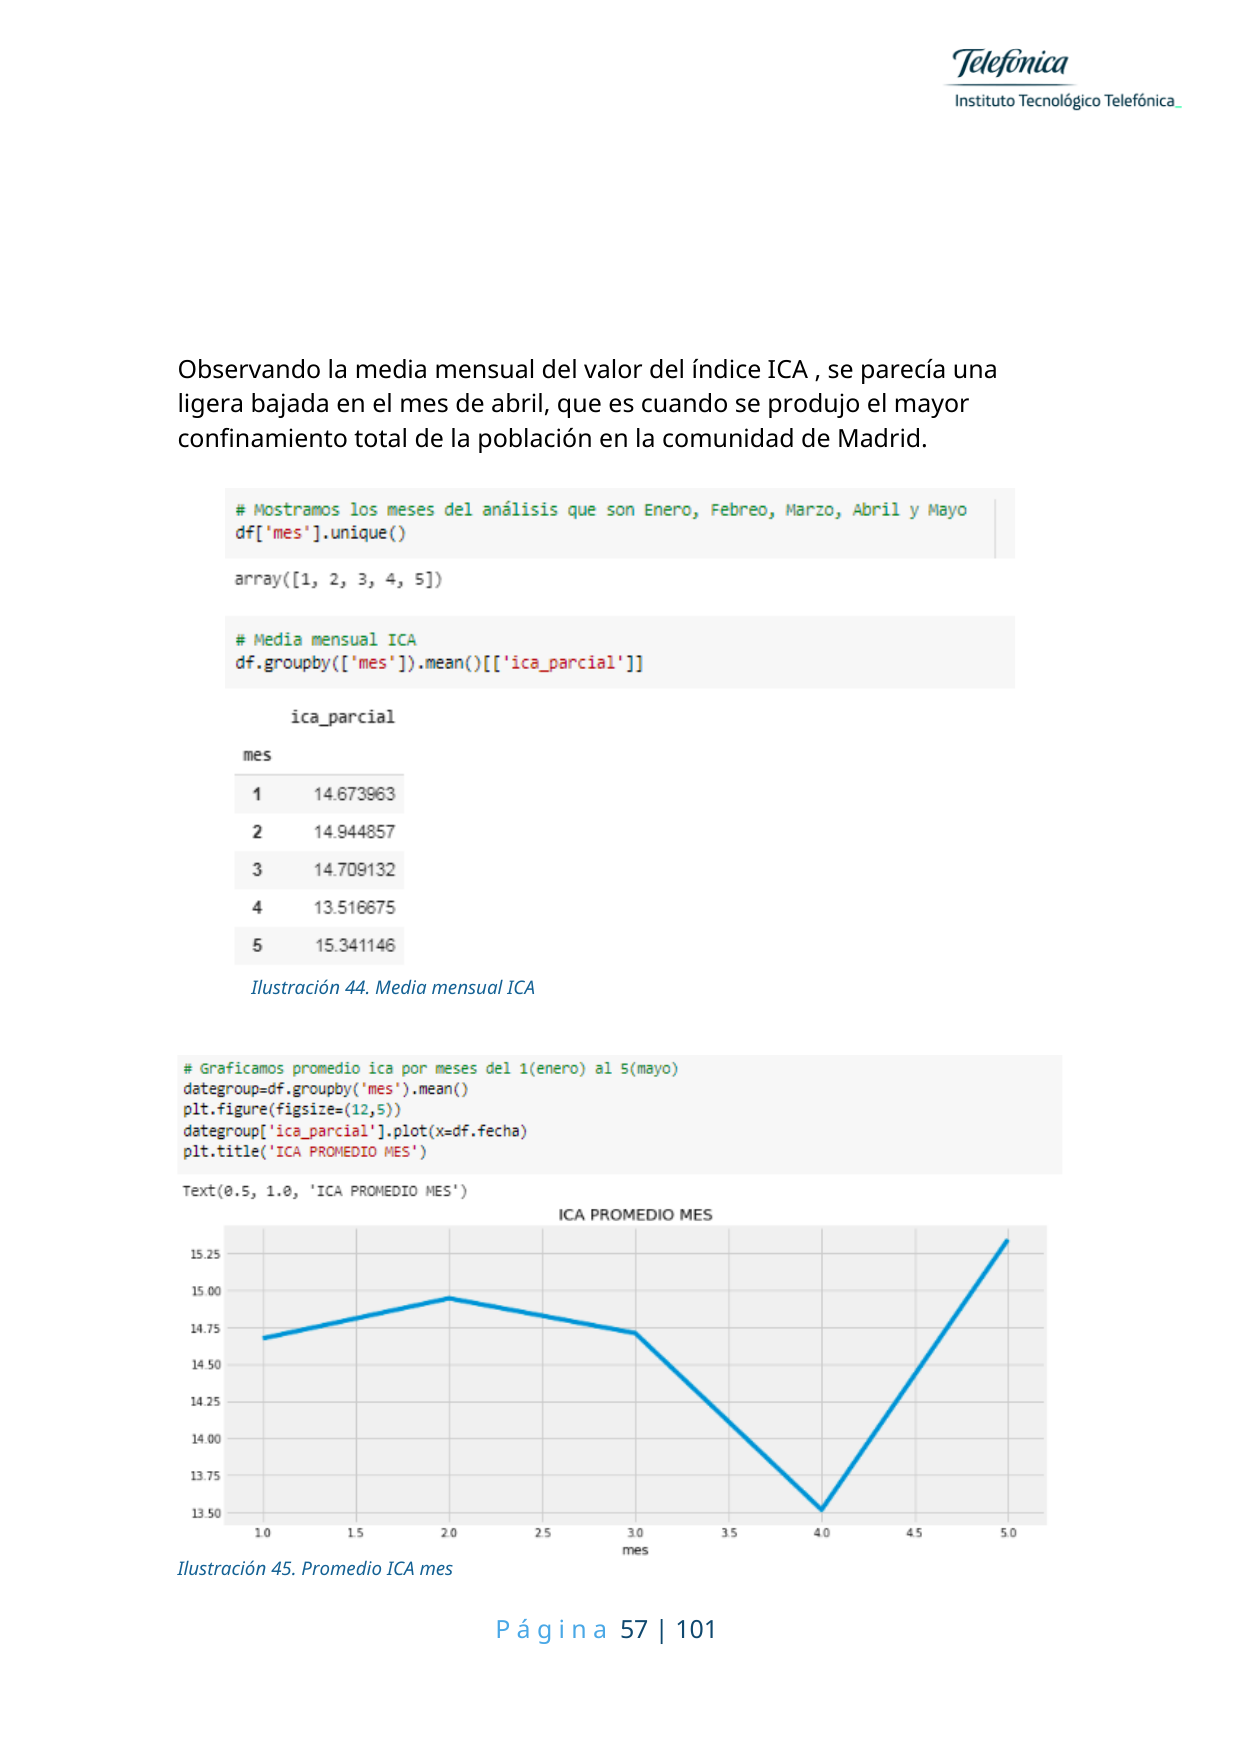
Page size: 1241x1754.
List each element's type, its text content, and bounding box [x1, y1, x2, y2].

text Observando la media mensual del valor del índice ICA , se parecía una ligera bajada en el mes de abril, que es cuando se produjo el mayor confinamiento total de la población en la comunidad de Madrid. [177, 352, 1063, 454]
picture [177, 1055, 1063, 1556]
picture [892, 21, 1215, 128]
picture [225, 488, 1016, 975]
